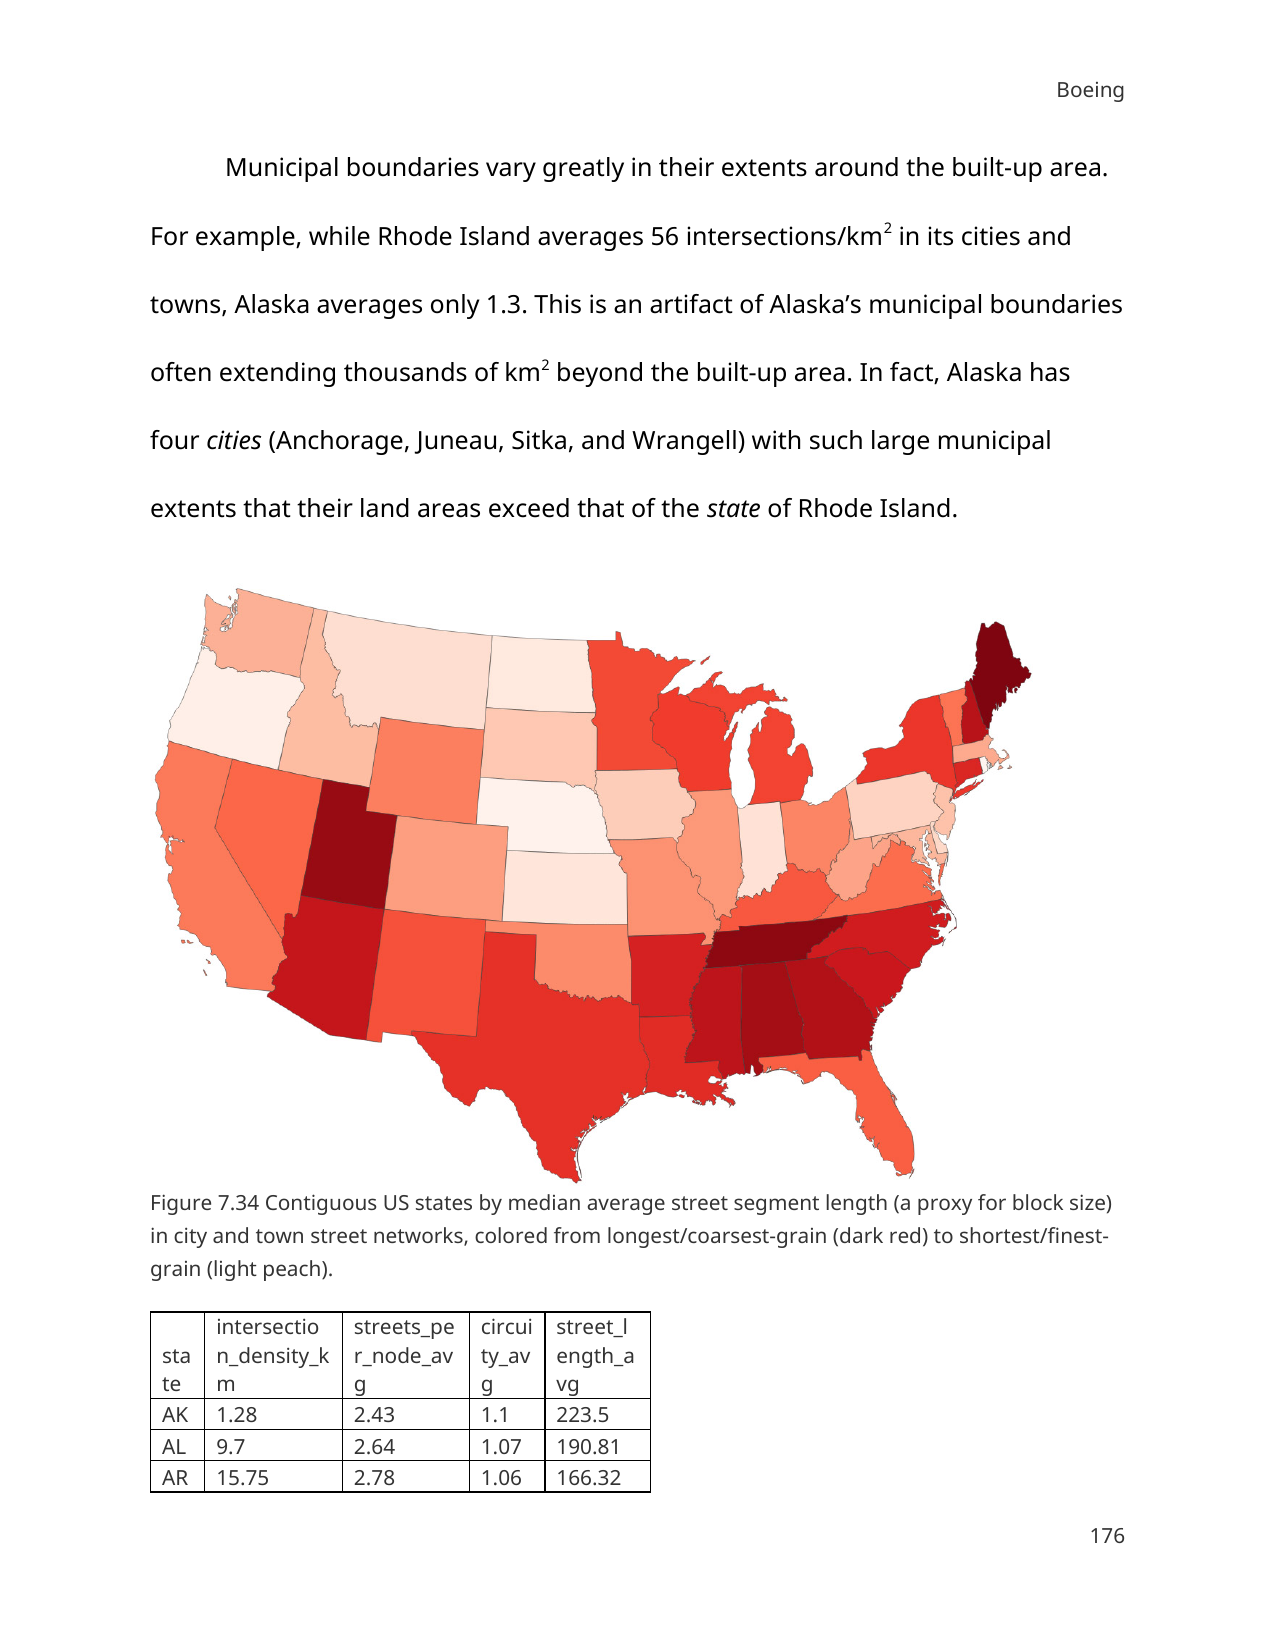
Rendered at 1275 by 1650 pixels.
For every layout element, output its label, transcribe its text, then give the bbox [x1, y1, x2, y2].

table_cell 15.75 [205, 1461, 342, 1491]
table_cell AR [151, 1461, 204, 1491]
table_cell 2.64 [343, 1430, 469, 1460]
table_header state [151, 1313, 204, 1398]
table_cell 1.07 [470, 1430, 544, 1460]
picture [150, 583, 1036, 1189]
table_cell 1.06 [470, 1461, 544, 1491]
table_cell 9.7 [205, 1430, 342, 1460]
table_cell 1.28 [205, 1399, 342, 1429]
table_cell 223.5 [546, 1399, 650, 1429]
table_cell 2.43 [343, 1399, 469, 1429]
table_header circuity_avg [470, 1313, 544, 1398]
table_cell 2.78 [343, 1461, 469, 1491]
table_cell 1.1 [470, 1399, 544, 1429]
table_cell AL [151, 1430, 204, 1460]
table_header intersection_density_km [205, 1313, 342, 1398]
table_cell 166.32 [546, 1461, 650, 1491]
table_cell 190.81 [546, 1430, 650, 1460]
table_cell AK [151, 1399, 204, 1429]
table_header streets_per_node_avg [343, 1313, 469, 1398]
text Municipal boundaries vary greatly in their extents around the built-up area. For example, while Rhode Island averages 56 intersections/km2 in its cities and towns, Alaska averages only 1.3. This is an artifact of Alaska’s municipal boundaries often extending thousands of km2 beyond the built-up area. In fact, Alaska has four cities (Anchorage, Juneau, Sitka, and Wrangell) with such large municipal extents that their land areas exceed that of the state of Rhode Island. [150, 150, 1125, 525]
table_header street_length_avg [546, 1313, 650, 1398]
